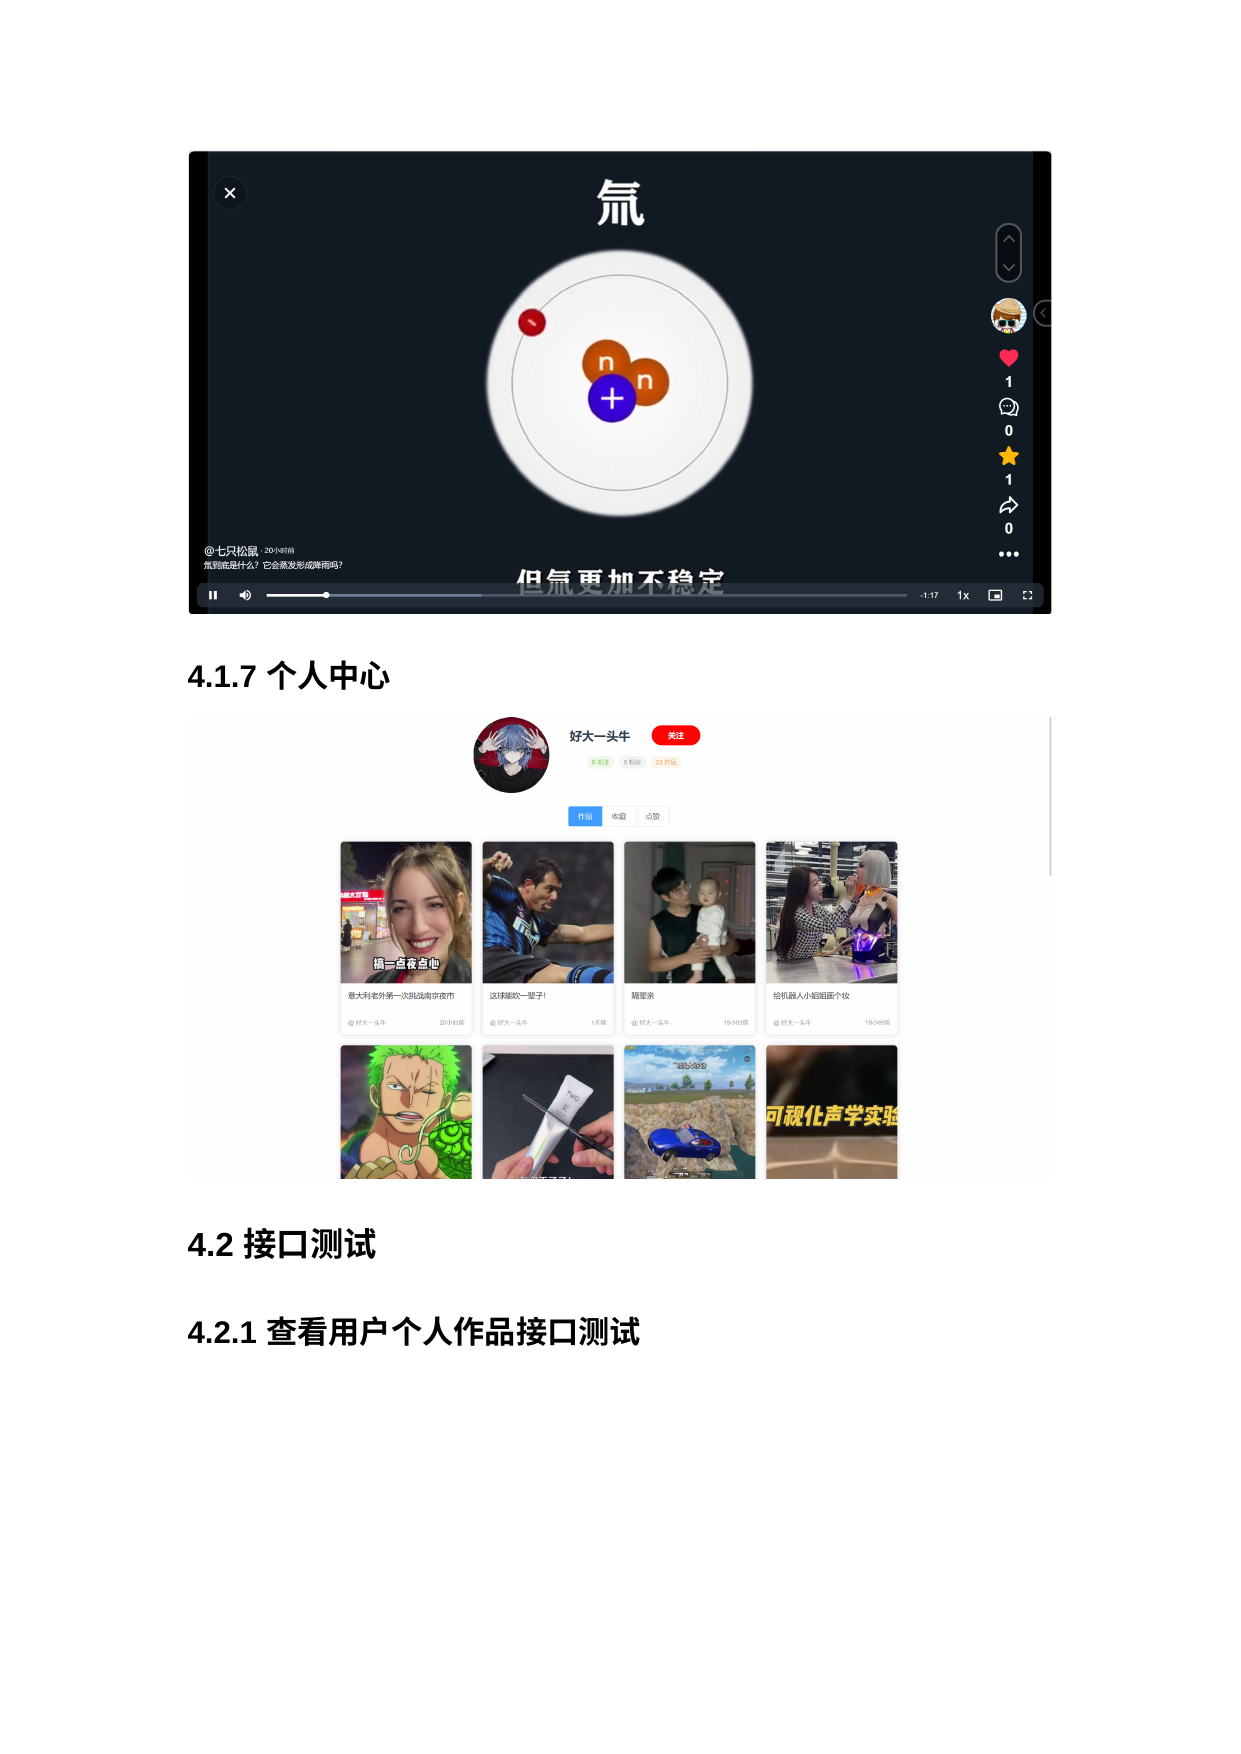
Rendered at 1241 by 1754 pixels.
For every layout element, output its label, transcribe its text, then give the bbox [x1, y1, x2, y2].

picture [188, 717, 1052, 1179]
text 4.2 接口测试 [187, 1218, 1053, 1266]
picture [188, 150, 1052, 614]
text 4.2.1 查看用户个人作品接口测试 [187, 1307, 1053, 1352]
text 4.1.7 个人中心 [187, 651, 1053, 696]
